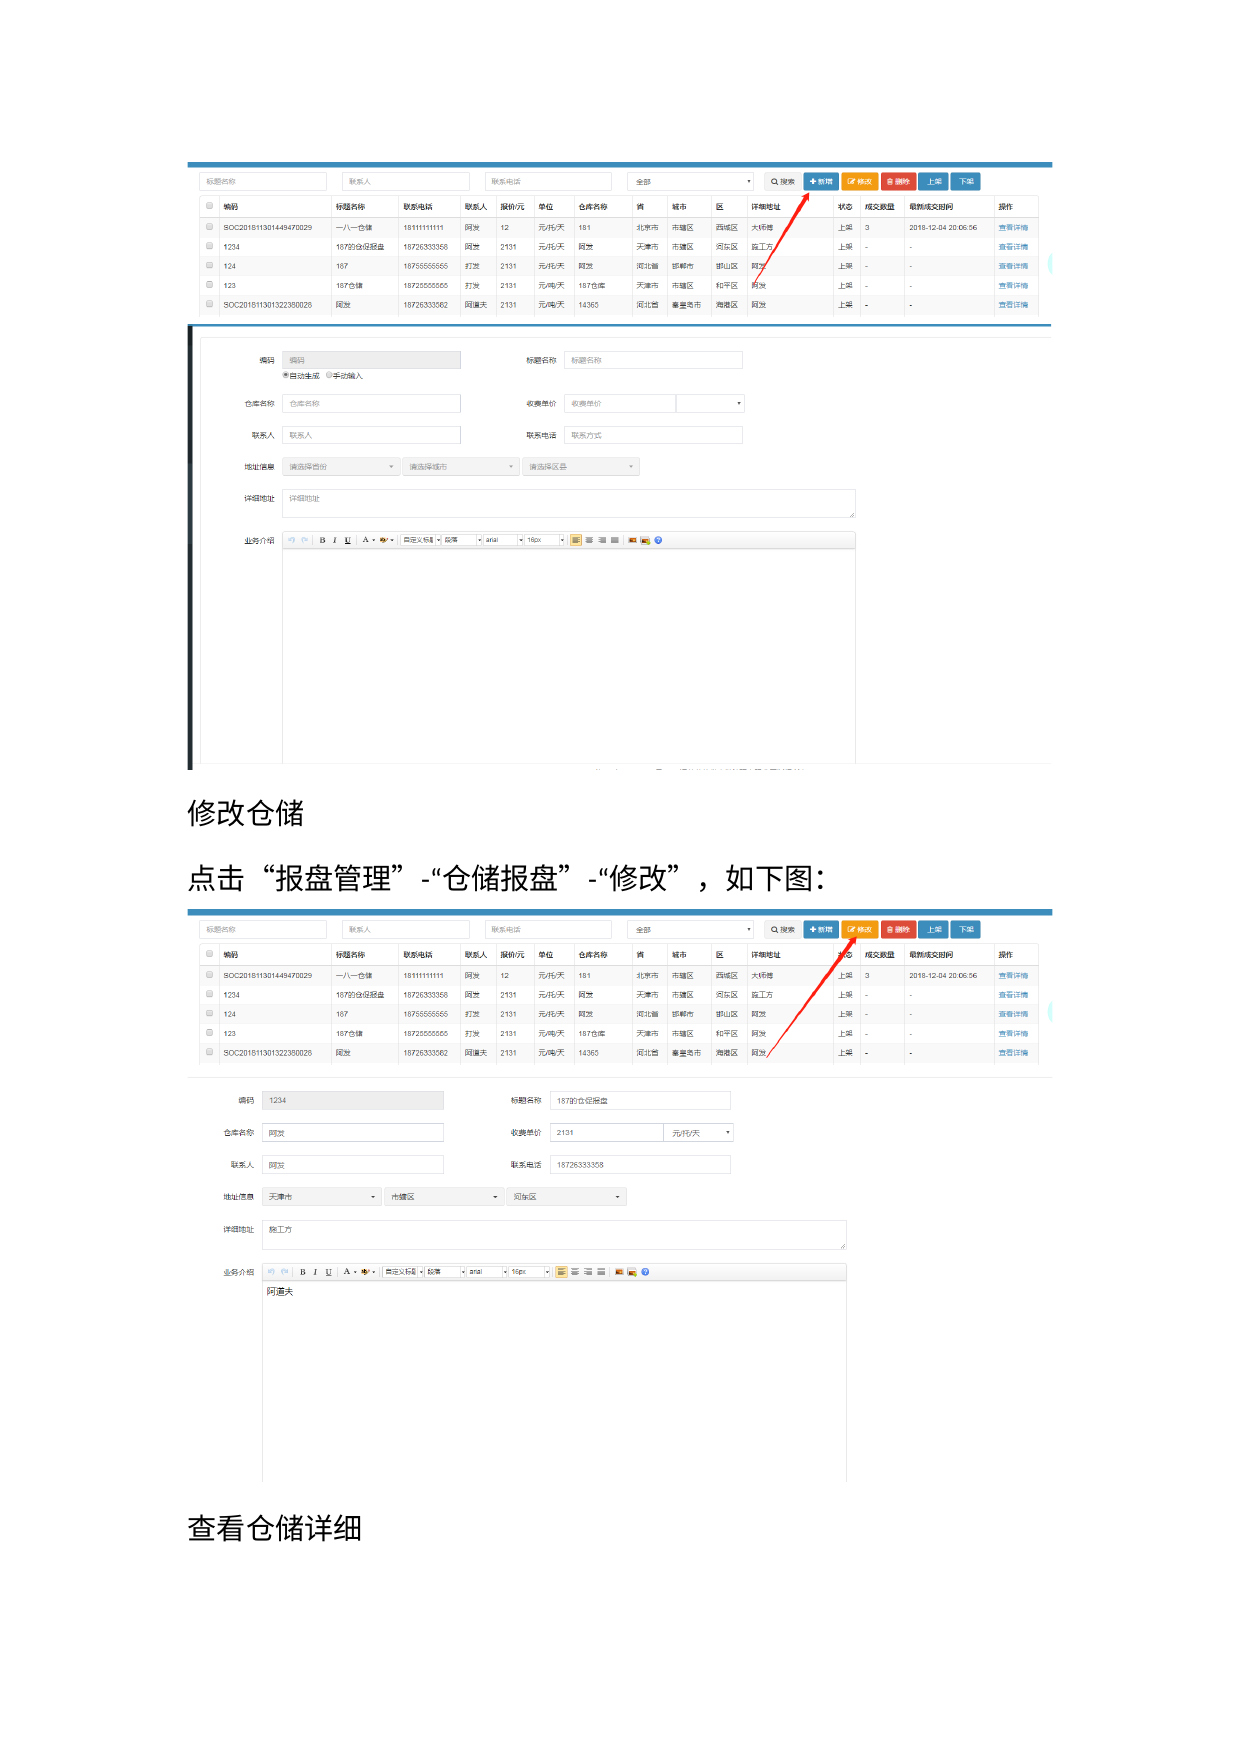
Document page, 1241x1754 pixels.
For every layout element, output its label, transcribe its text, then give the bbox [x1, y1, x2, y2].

text 查看仓储详细 [187, 1482, 1053, 1559]
picture [187, 1072, 1053, 1482]
picture [187, 909, 1053, 1065]
text 点击“报盘管理”-“仓储报盘”-“修改”，如下图： [187, 844, 1053, 909]
picture [187, 162, 1053, 317]
picture [187, 324, 1052, 770]
